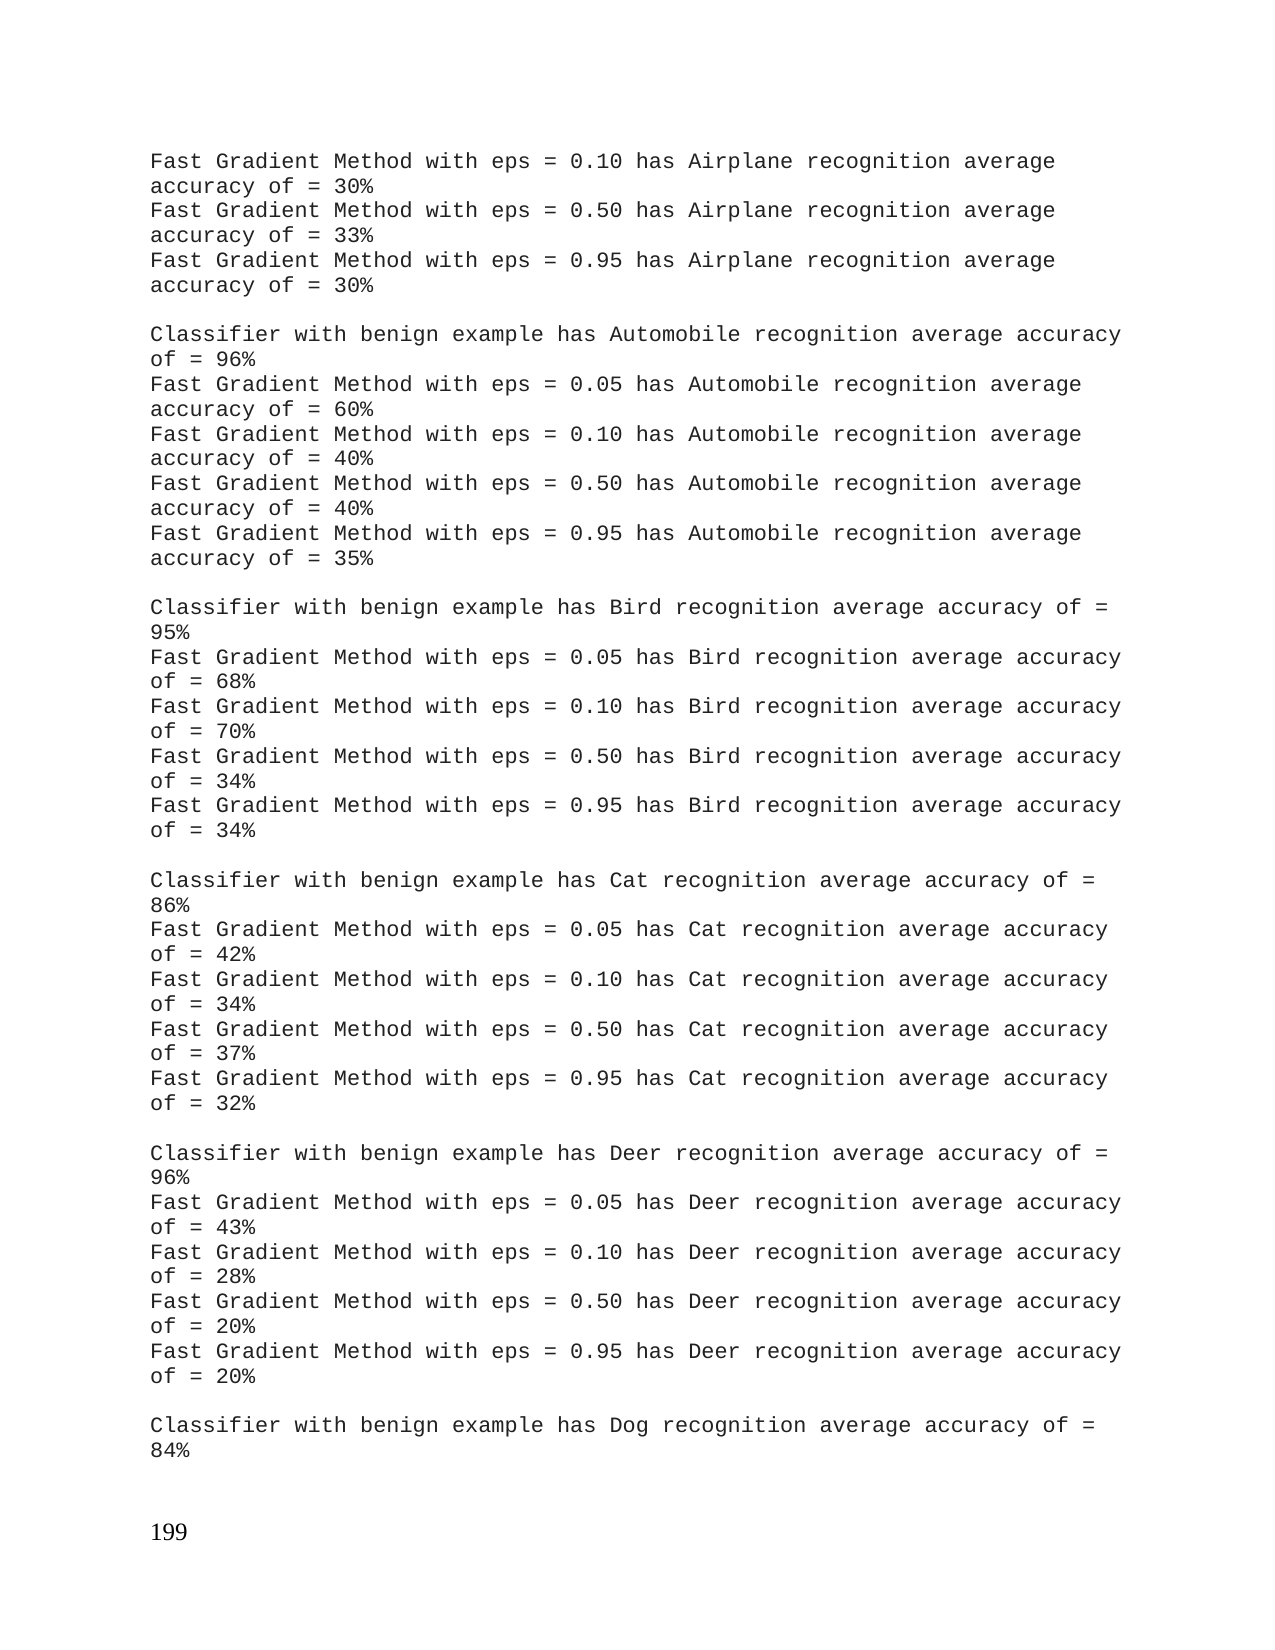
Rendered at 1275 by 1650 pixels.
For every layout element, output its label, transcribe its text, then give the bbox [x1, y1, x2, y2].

text Fast Gradient Method with eps = 0.10 has Airplane recognition average accuracy of = 30% [373, 150, 1125, 199]
text Fast Gradient Method with eps = 0.95 has Automobile recognition average accuracy of = 35% [373, 522, 1125, 571]
text Fast Gradient Method with eps = 0.50 has Automobile recognition average accuracy of = 40% [373, 472, 1125, 522]
text Fast Gradient Method with eps = 0.95 has Deer recognition average accuracy of = 20% [255, 1340, 1125, 1389]
text Fast Gradient Method with eps = 0.50 has Bird recognition average accuracy of = 34% [255, 745, 1125, 794]
text Fast Gradient Method with eps = 0.10 has Cat recognition average accuracy of = 34% [255, 968, 1125, 1018]
text Classifier with benign example has Deer recognition average accuracy of = 96% [189, 1142, 1125, 1191]
text Fast Gradient Method with eps = 0.05 has Cat recognition average accuracy of = 42% [150, 918, 1125, 968]
text Fast Gradient Method with eps = 0.95 has Airplane recognition average accuracy of = 30% [373, 249, 1125, 299]
text Classifier with benign example has Dog recognition average accuracy of = 84% [189, 1414, 1125, 1464]
text Fast Gradient Method with eps = 0.95 has Bird recognition average accuracy of = 34% [150, 794, 1125, 844]
text Fast Gradient Method with eps = 0.50 has Deer recognition average accuracy of = 20% [255, 1290, 1125, 1340]
text Fast Gradient Method with eps = 0.95 has Cat recognition average accuracy of = 32% [255, 1067, 1125, 1117]
text Fast Gradient Method with eps = 0.05 has Automobile recognition average accuracy of = 60% [373, 373, 1125, 423]
text Fast Gradient Method with eps = 0.50 has Cat recognition average accuracy of = 37% [150, 1018, 1125, 1067]
text Fast Gradient Method with eps = 0.05 has Deer recognition average accuracy of = 43% [255, 1191, 1125, 1241]
text Classifier with benign example has Automobile recognition average accuracy of = 96% [150, 323, 1125, 373]
text Fast Gradient Method with eps = 0.10 has Automobile recognition average accuracy of = 40% [150, 423, 1125, 472]
text Fast Gradient Method with eps = 0.50 has Airplane recognition average accuracy of = 33% [150, 199, 1125, 249]
text Classifier with benign example has Bird recognition average accuracy of = 95% [189, 596, 1125, 646]
text Fast Gradient Method with eps = 0.10 has Deer recognition average accuracy of = 28% [255, 1241, 1125, 1290]
text Fast Gradient Method with eps = 0.05 has Bird recognition average accuracy of = 68% [255, 646, 1125, 695]
text Classifier with benign example has Cat recognition average accuracy of = 86% [189, 869, 1125, 918]
text Fast Gradient Method with eps = 0.10 has Bird recognition average accuracy of = 70% [255, 695, 1125, 745]
